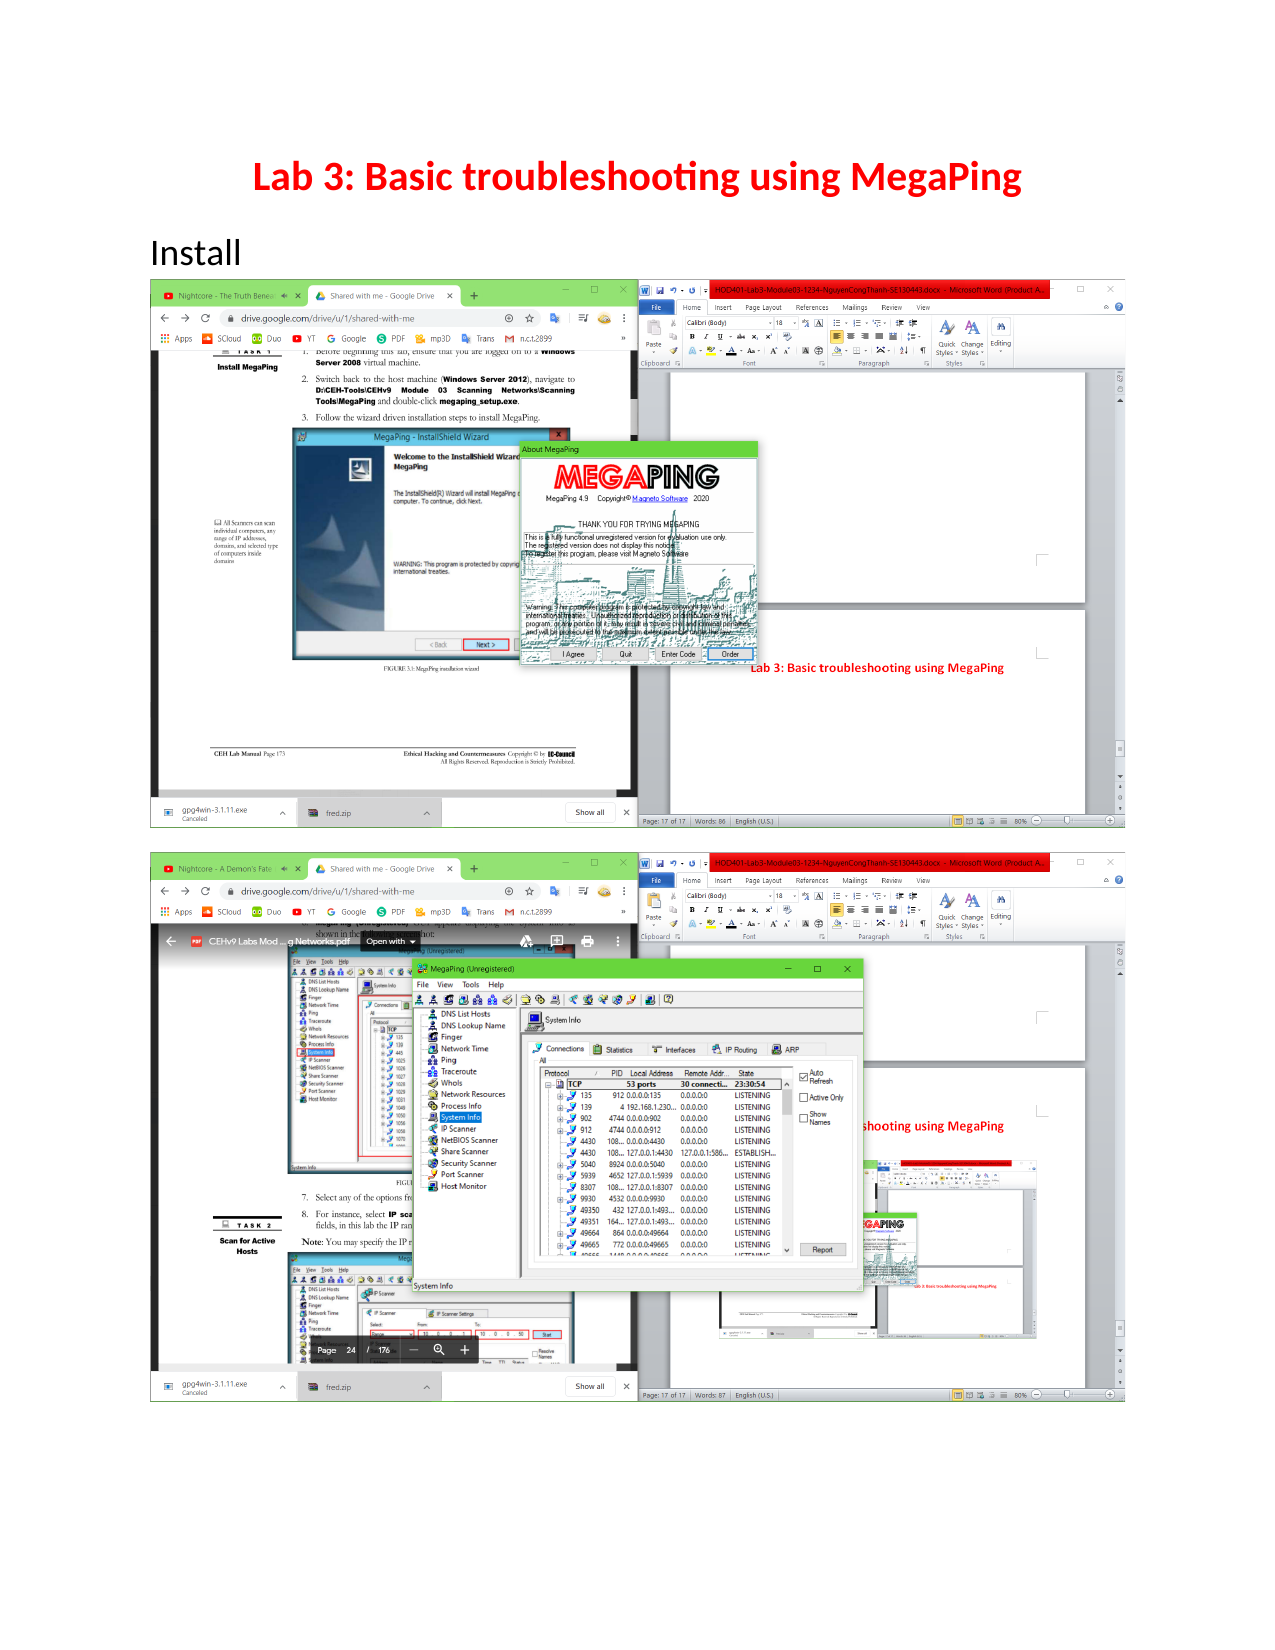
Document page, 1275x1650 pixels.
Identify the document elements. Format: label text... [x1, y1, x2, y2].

picture [150, 852, 1125, 1402]
text Install [150, 229, 1125, 279]
picture [150, 279, 1125, 828]
text Lab 3: Basic troubleshooting using MegaPing [150, 150, 1125, 201]
